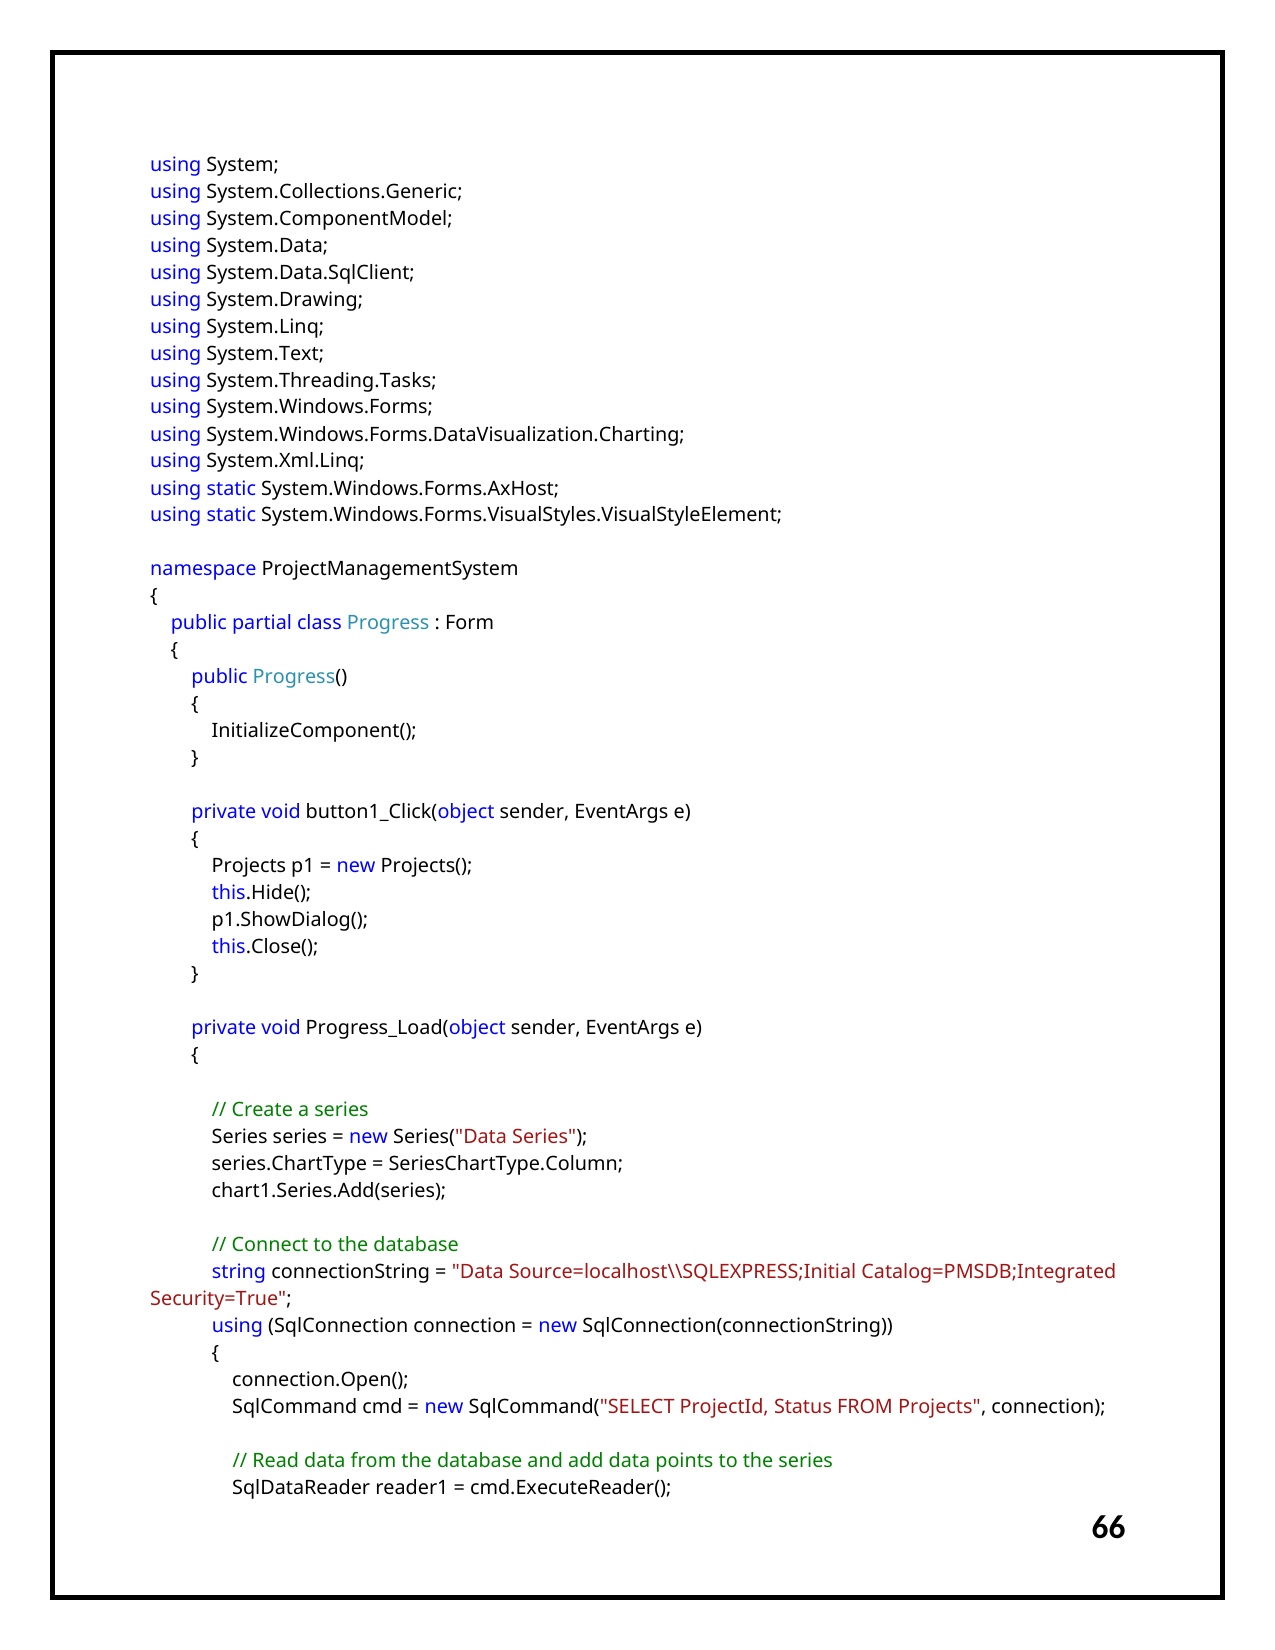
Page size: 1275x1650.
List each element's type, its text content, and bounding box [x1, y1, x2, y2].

text this.Close(); [150, 932, 1125, 959]
text this.Hide(); [150, 878, 1125, 905]
text SqlCommand cmd = new SqlCommand("SELECT ProjectId, Status FROM Projects", connection); [150, 1392, 1125, 1419]
text { [150, 689, 1125, 717]
text p1.ShowDialog(); [150, 905, 1125, 932]
text string connectionString = "Data Source=localhost\\SQLEXPRESS;Initial Catalog=PMSDB;Integrated Security=True"; [150, 1257, 1125, 1311]
text using static System.Windows.Forms.AxHost; [150, 474, 1125, 501]
text } [150, 959, 1125, 986]
text series.ChartType = SeriesChartType.Column; [150, 1149, 1125, 1176]
text { [150, 824, 1125, 851]
text private void button1_Click(object sender, EventArgs e) [150, 797, 1125, 824]
text using System.Threading.Tasks; [150, 366, 1125, 393]
text using System.Drawing; [150, 285, 1125, 312]
text // Create a series [150, 1095, 1125, 1122]
text using System.Windows.Forms.DataVisualization.Charting; [150, 420, 1125, 447]
text using System.Text; [150, 339, 1125, 366]
text chart1.Series.Add(series); [150, 1176, 1125, 1203]
text public partial class Progress : Form [150, 609, 1125, 636]
text // Read data from the database and add data points to the series [150, 1446, 1125, 1473]
text SqlDataReader reader1 = cmd.ExecuteReader(); [150, 1473, 1125, 1500]
text // Connect to the database [150, 1230, 1125, 1257]
text { [150, 582, 1125, 609]
text connection.Open(); [150, 1365, 1125, 1392]
text using System.Xml.Linq; [150, 447, 1125, 474]
text using static System.Windows.Forms.VisualStyles.VisualStyleElement; [150, 501, 1125, 528]
text using (SqlConnection connection = new SqlConnection(connectionString)) [150, 1311, 1125, 1338]
text using System.Windows.Forms; [150, 393, 1125, 420]
text { [150, 1040, 1125, 1067]
text using System; [150, 150, 1125, 177]
text namespace ProjectManagementSystem [150, 555, 1125, 582]
text using System.Data.SqlClient; [150, 258, 1125, 285]
text using System.Collections.Generic; [150, 177, 1125, 204]
text using System.Data; [150, 231, 1125, 258]
text public Progress() [150, 663, 1125, 689]
text private void Progress_Load(object sender, EventArgs e) [150, 1013, 1125, 1040]
text Series series = new Series("Data Series"); [150, 1122, 1125, 1149]
text using System.Linq; [150, 312, 1125, 339]
text { [150, 636, 1125, 663]
text InitializeComponent(); [150, 717, 1125, 743]
text using System.ComponentModel; [150, 204, 1125, 231]
text Projects p1 = new Projects(); [150, 851, 1125, 878]
text { [150, 1338, 1125, 1365]
text } [150, 743, 1125, 771]
